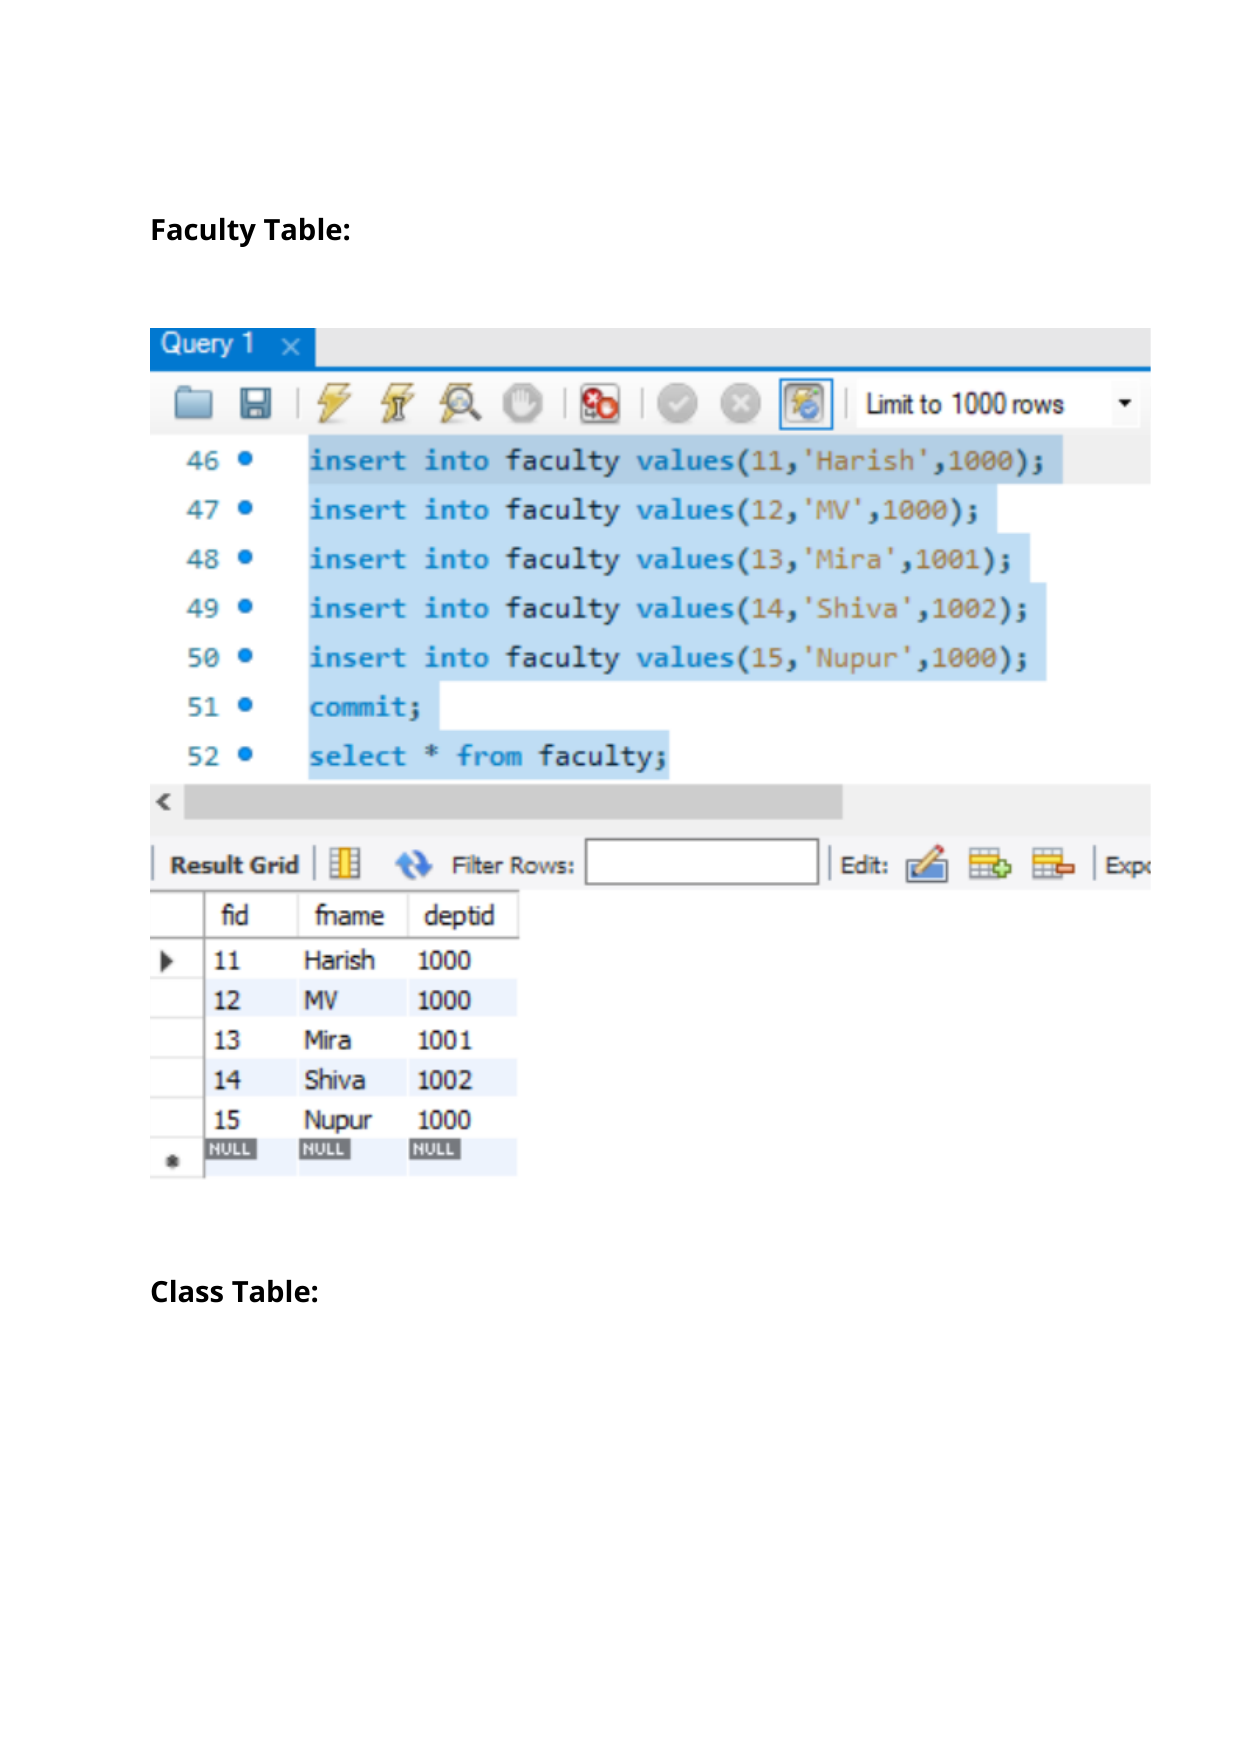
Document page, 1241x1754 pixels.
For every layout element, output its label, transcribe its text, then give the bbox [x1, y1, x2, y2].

text Faculty Table: [150, 209, 1090, 249]
picture [150, 328, 1151, 1194]
text Class Table: [150, 1272, 1090, 1311]
